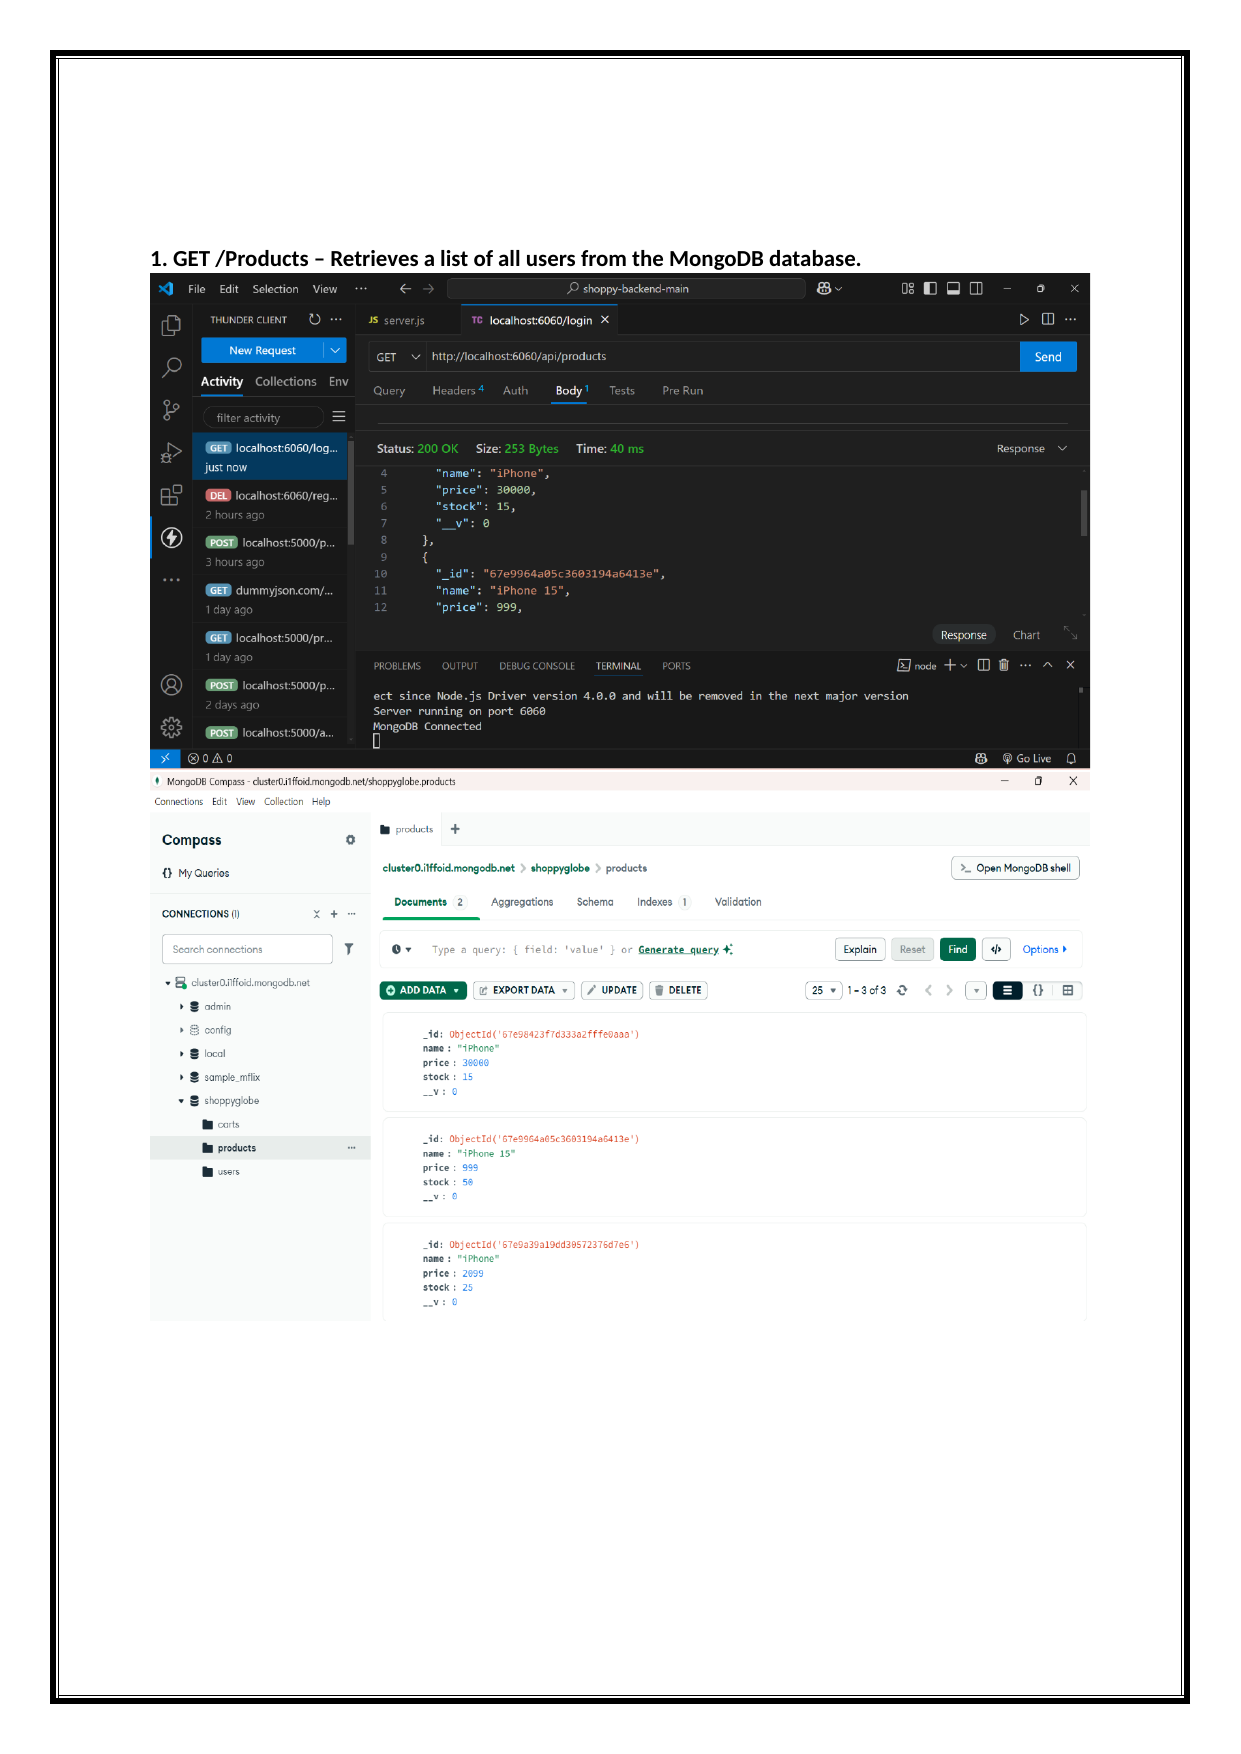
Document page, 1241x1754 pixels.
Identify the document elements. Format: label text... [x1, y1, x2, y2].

text 1. GET /Products – Retrieves a list of all users from the MongoDB database. [150, 244, 1090, 273]
picture [150, 273, 1091, 770]
picture [150, 772, 1090, 1321]
